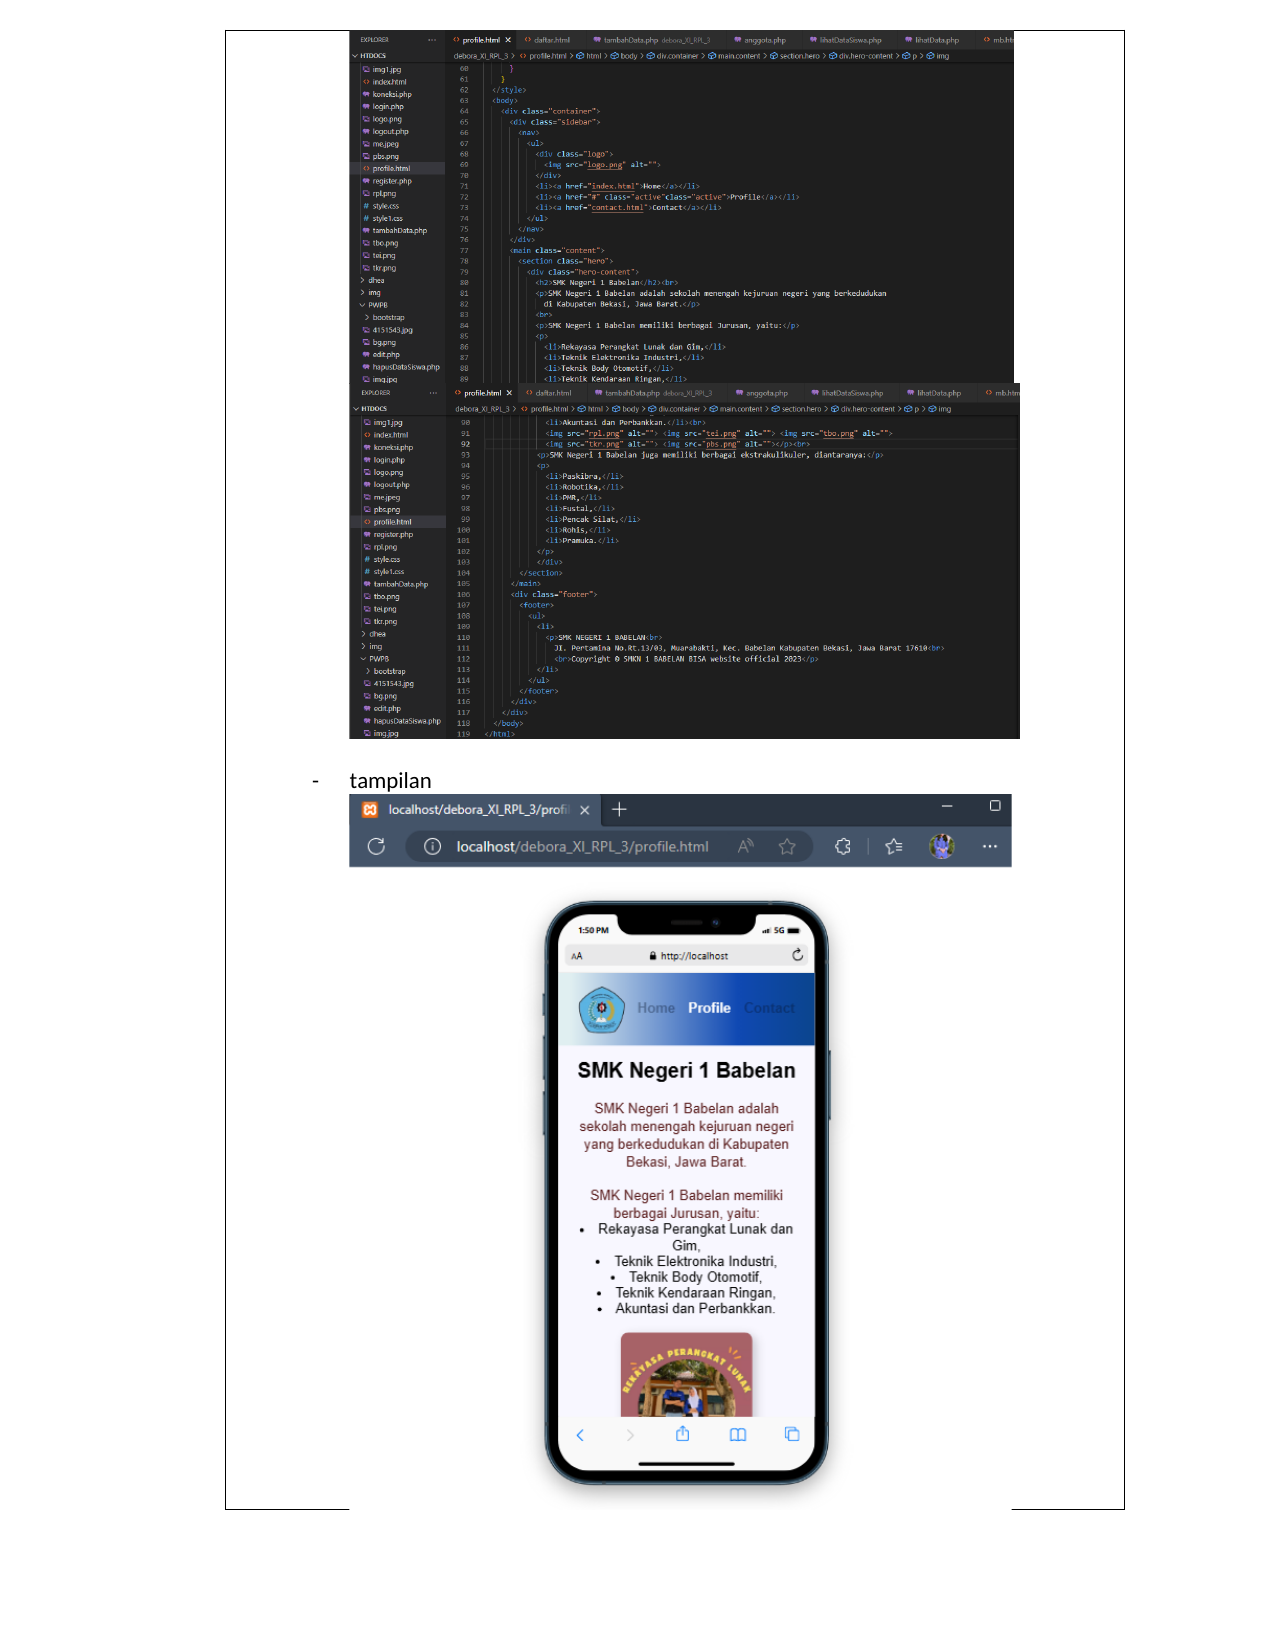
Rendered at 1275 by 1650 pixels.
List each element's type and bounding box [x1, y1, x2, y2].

picture [349, 30, 1020, 739]
picture [349, 794, 1012, 1510]
table_header [226, 31, 1124, 1509]
